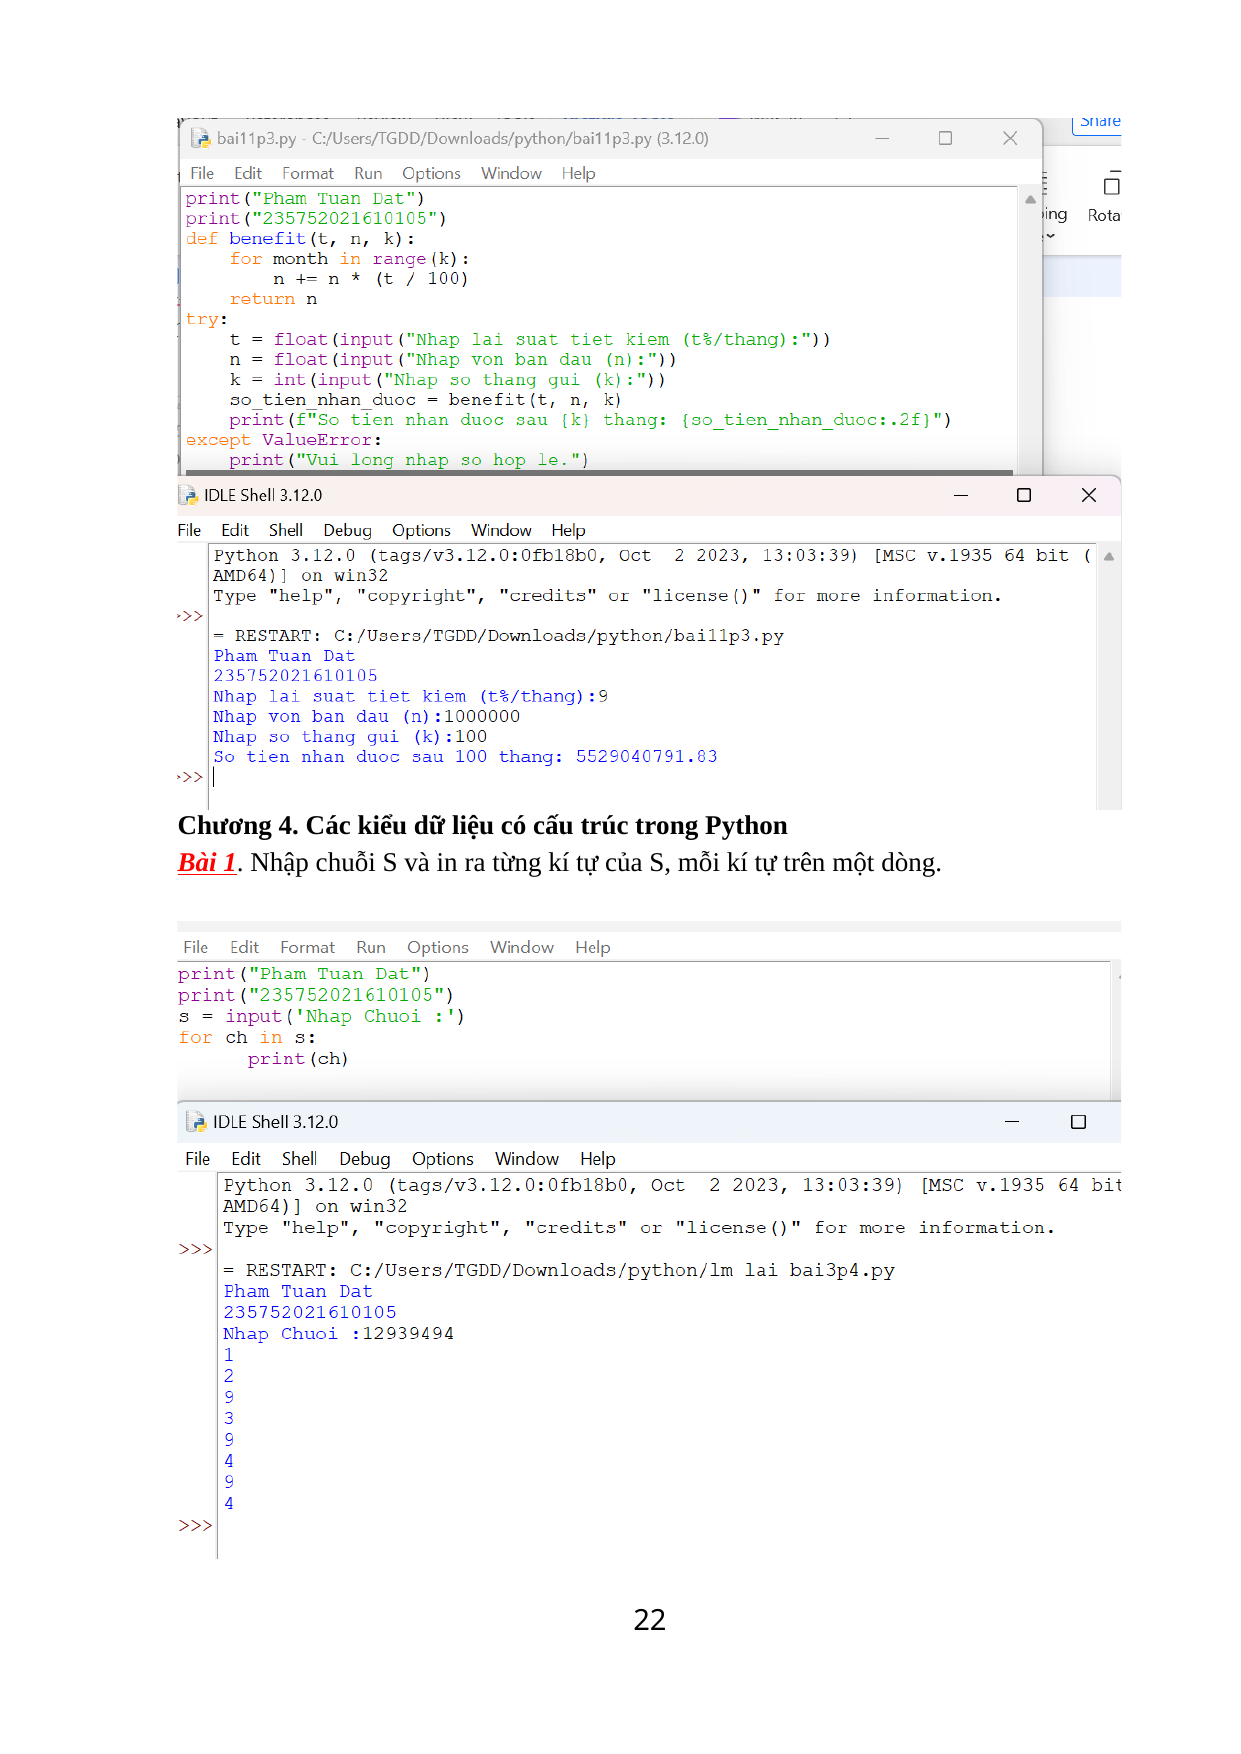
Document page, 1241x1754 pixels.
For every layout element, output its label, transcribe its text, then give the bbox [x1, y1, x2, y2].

text Bài 1. Nhập chuỗi S và in ra từng kí tự của S, mỗi kí tự trên một dòng. [177, 847, 1122, 878]
text Chương 4. Các kiểu dữ liệu có cấu trúc trong Python [177, 810, 1122, 840]
picture [177, 118, 1122, 810]
picture [177, 921, 1122, 1559]
